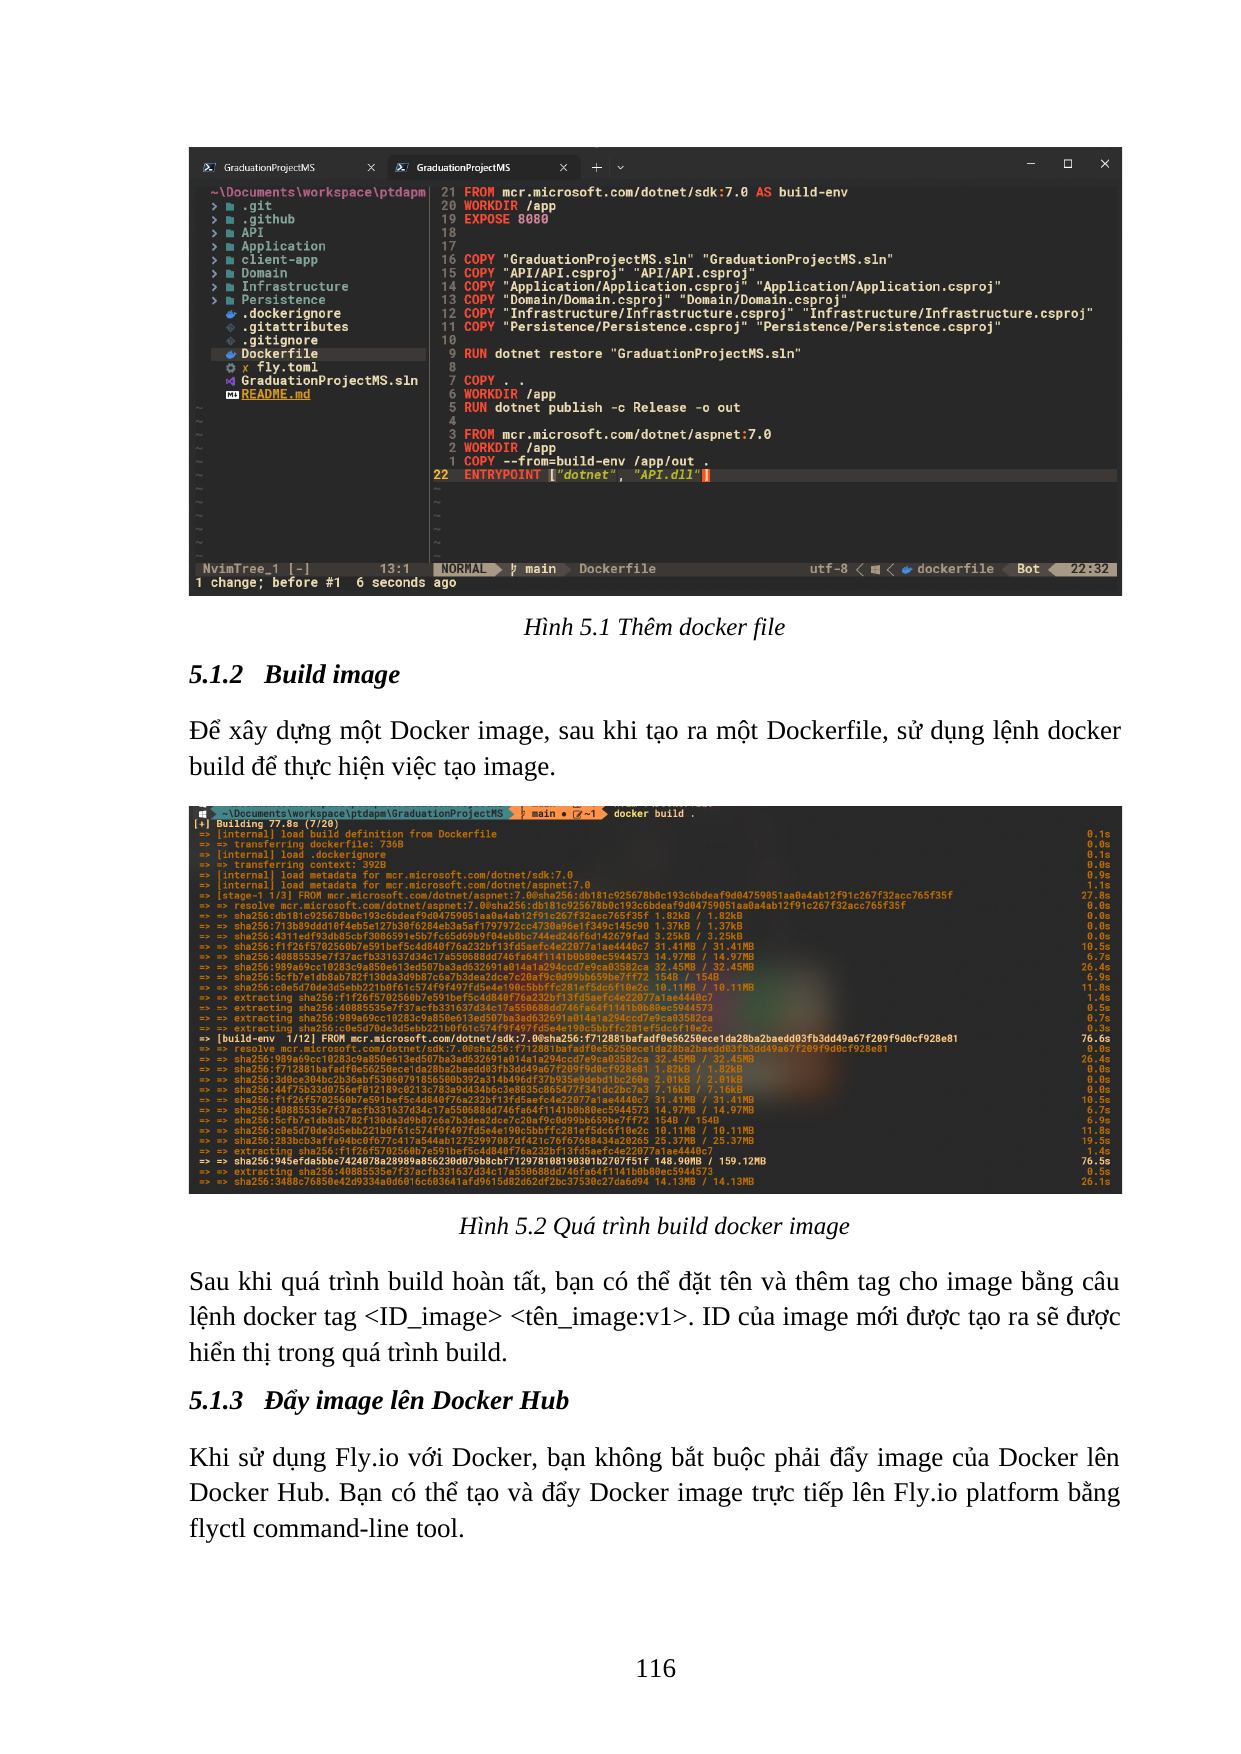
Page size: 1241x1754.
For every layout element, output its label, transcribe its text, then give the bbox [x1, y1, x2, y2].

text Hình 5.2 Quá trình build docker image [189, 1211, 1122, 1240]
text Để xây dựng một Docker image, sau khi tạo ra một Dockerfile, sử dụng lệnh docker build để thực hiện việc tạo image. [189, 714, 1122, 781]
text Hình 5.1 Thêm docker file [189, 612, 1122, 641]
text Sau khi quá trình build hoàn tất, bạn có thể đặt tên và thêm tag cho image bằng câu lệnh docker tag <ID_image> <tên_image:v1>. ID của image mới được tạo ra sẽ được hiển thị trong quá trình build. [189, 1265, 1122, 1367]
picture [188, 147, 1123, 596]
text Khi sử dụng Fly.io với Docker, bạn không bắt buộc phải đẩy image của Docker lên Docker Hub. Bạn có thể tạo và đẩy Docker image trực tiếp lên Fly.io platform bằng flyctl command-line tool. [189, 1441, 1122, 1543]
subtitle Đẩy image lên Docker Hub [189, 1384, 1122, 1416]
subtitle Build image [189, 658, 1122, 689]
picture [188, 806, 1123, 1194]
